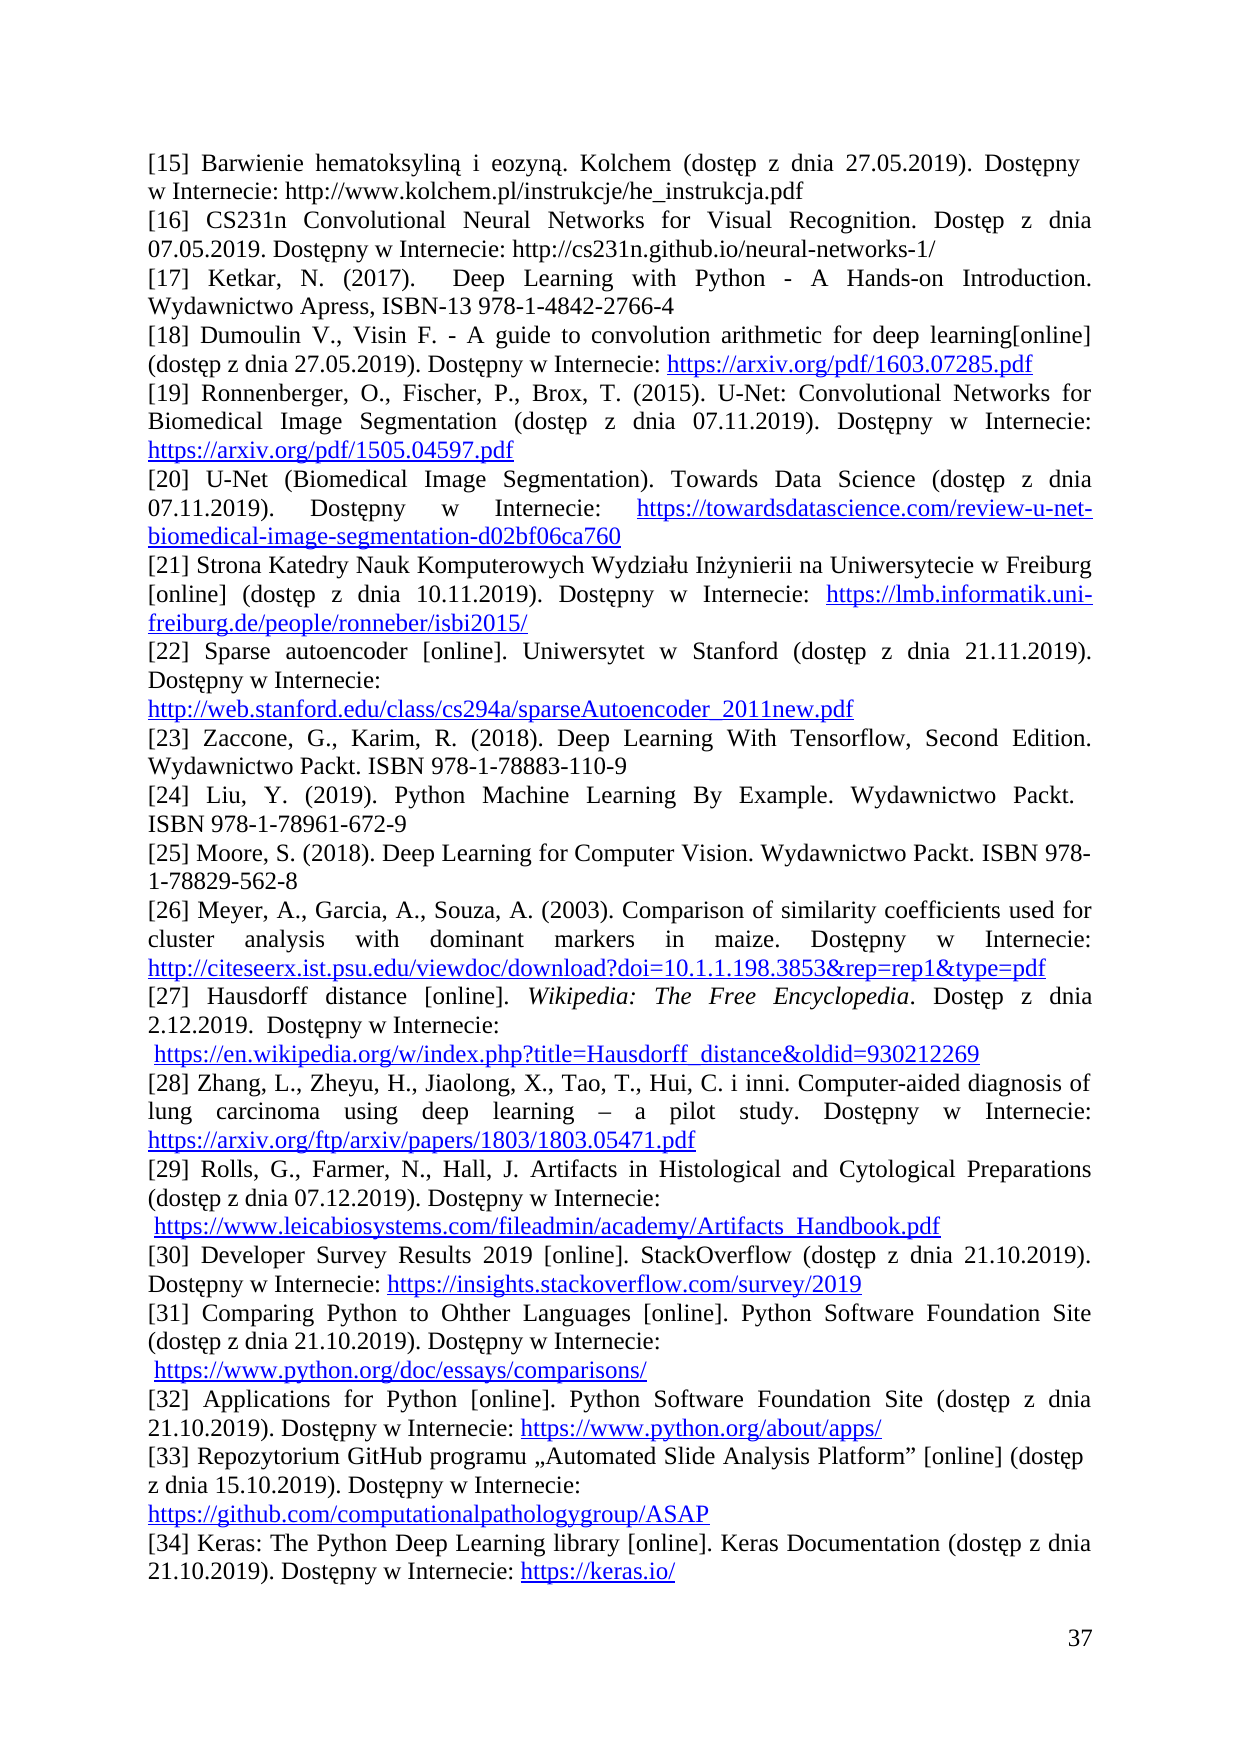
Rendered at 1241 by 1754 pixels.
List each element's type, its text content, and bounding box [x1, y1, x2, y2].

text https://www.leicabiosystems.com/fileadmin/academy/Artifacts_Handbook.pdf [148, 1211, 1093, 1240]
text https://www.python.org/doc/essays/comparisons/ [148, 1355, 1093, 1384]
text [29] Rolls, G., Farmer, N., Hall, J. Artifacts in Histological and Cytological Preparations (dostęp z dnia 07.12.2019). Dostępny w Internecie: [148, 1154, 1093, 1211]
text [32] Applications for Python [online]. Python Software Foundation Site (dostęp z dnia 21.10.2019). Dostępny w Internecie: https://www.python.org/about/apps/ [148, 1384, 1093, 1441]
text [34] Keras: The Python Deep Learning library [online]. Keras Documentation (dostęp z dnia 21.10.2019). Dostępny w Internecie: https://keras.io/ [148, 1528, 1093, 1585]
text [15] Barwienie hematoksyliną i eozyną. Kolchem (dostęp z dnia 27.05.2019). Dostępny w Internecie: http://www.kolchem.pl/instrukcje/he_instrukcja.pdf [148, 148, 1093, 205]
text [28] Zhang, L., Zheyu, H., Jiaolong, X., Tao, T., Hui, C. i inni. Computer-aided diagnosis of lung carcinoma using deep learning – a pilot study. Dostępny w Internecie: https://arxiv.org/ftp/arxiv/papers/1803/1803.05471.pdf [148, 1068, 1093, 1154]
text [26] Meyer, A., Garcia, A., Souza, A. (2003). Comparison of similarity coefficients used for cluster analysis with dominant markers in maize. Dostępny w Internecie: http://citeseerx.ist.psu.edu/viewdoc/download?doi=10.1.1.198.3853&rep=rep1&type=pdf [148, 895, 1093, 981]
text [16] CS231n Convolutional Neural Networks for Visual Recognition. Dostęp z dnia 07.05.2019. Dostępny w Internecie: http://cs231n.github.io/neural-networks-1/ [148, 205, 1093, 263]
text [17] Ketkar, N. (2017). Deep Learning with Python - A Hands-on Introduction. Wydawnictwo Apress, ISBN-13 978-1-4842-2766-4 [148, 263, 1093, 320]
text [30] Developer Survey Results 2019 [online]. StackOverflow (dostęp z dnia 21.10.2019). Dostępny w Internecie: https://insights.stackoverflow.com/survey/2019 [148, 1240, 1093, 1298]
text [21] Strona Katedry Nauk Komputerowych Wydziału Inżynierii na Uniwersytecie w Freiburg [online] (dostęp z dnia 10.11.2019). Dostępny w Internecie: https://lmb.informatik.uni-freiburg.de/people/ronneber/isbi2015/ [148, 550, 1093, 636]
text [31] Comparing Python to Ohther Languages [online]. Python Software Foundation Site (dostęp z dnia 21.10.2019). Dostępny w Internecie: [148, 1298, 1093, 1355]
text https://github.com/computationalpathologygroup/ASAP [148, 1499, 1093, 1528]
text [25] Moore, S. (2018). Deep Learning for Computer Vision. Wydawnictwo Packt. ISBN 978-1-78829-562-8 [148, 838, 1093, 895]
text https://en.wikipedia.org/w/index.php?title=Hausdorff_distance&oldid=930212269 [148, 1039, 1093, 1068]
text [33] Repozytorium GitHub programu „Automated Slide Analysis Platform” [online] (dostęp z dnia 15.10.2019). Dostępny w Internecie: [148, 1441, 1093, 1499]
text [20] U-Net (Biomedical Image Segmentation). Towards Data Science (dostęp z dnia 07.11.2019). Dostępny w Internecie: https://towardsdatascience.com/review-u-net-biomedical-image-segmentation-d02bf06ca760 [148, 464, 1093, 550]
text http://web.stanford.edu/class/cs294a/sparseAutoencoder_2011new.pdf [148, 694, 1093, 723]
text [23] Zaccone, G., Karim, R. (2018). Deep Learning With Tensorflow, Second Edition. Wydawnictwo Packt. ISBN 978-1-78883-110-9 [148, 723, 1093, 780]
text [18] Dumoulin V., Visin F. - A guide to convolution arithmetic for deep learning[online] (dostęp z dnia 27.05.2019). Dostępny w Internecie: https://arxiv.org/pdf/1603.07285.pdf [148, 320, 1093, 378]
text [24] Liu, Y. (2019). Python Machine Learning By Example. Wydawnictwo Packt. ISBN 978-1-78961-672-9 [148, 780, 1093, 838]
text [22] Sparse autoencoder [online]. Uniwersytet w Stanford (dostęp z dnia 21.11.2019). Dostępny w Internecie: [148, 636, 1093, 694]
text [27] Hausdorff distance [online]. Wikipedia: The Free Encyclopedia. Dostęp z dnia 2.12.2019. Dostępny w Internecie: [148, 981, 1093, 1039]
text [19] Ronnenberger, O., Fischer, P., Brox, T. (2015). U-Net: Convolutional Networks for Biomedical Image Segmentation (dostęp z dnia 07.11.2019). Dostępny w Internecie: https://arxiv.org/pdf/1505.04597.pdf [148, 378, 1093, 464]
